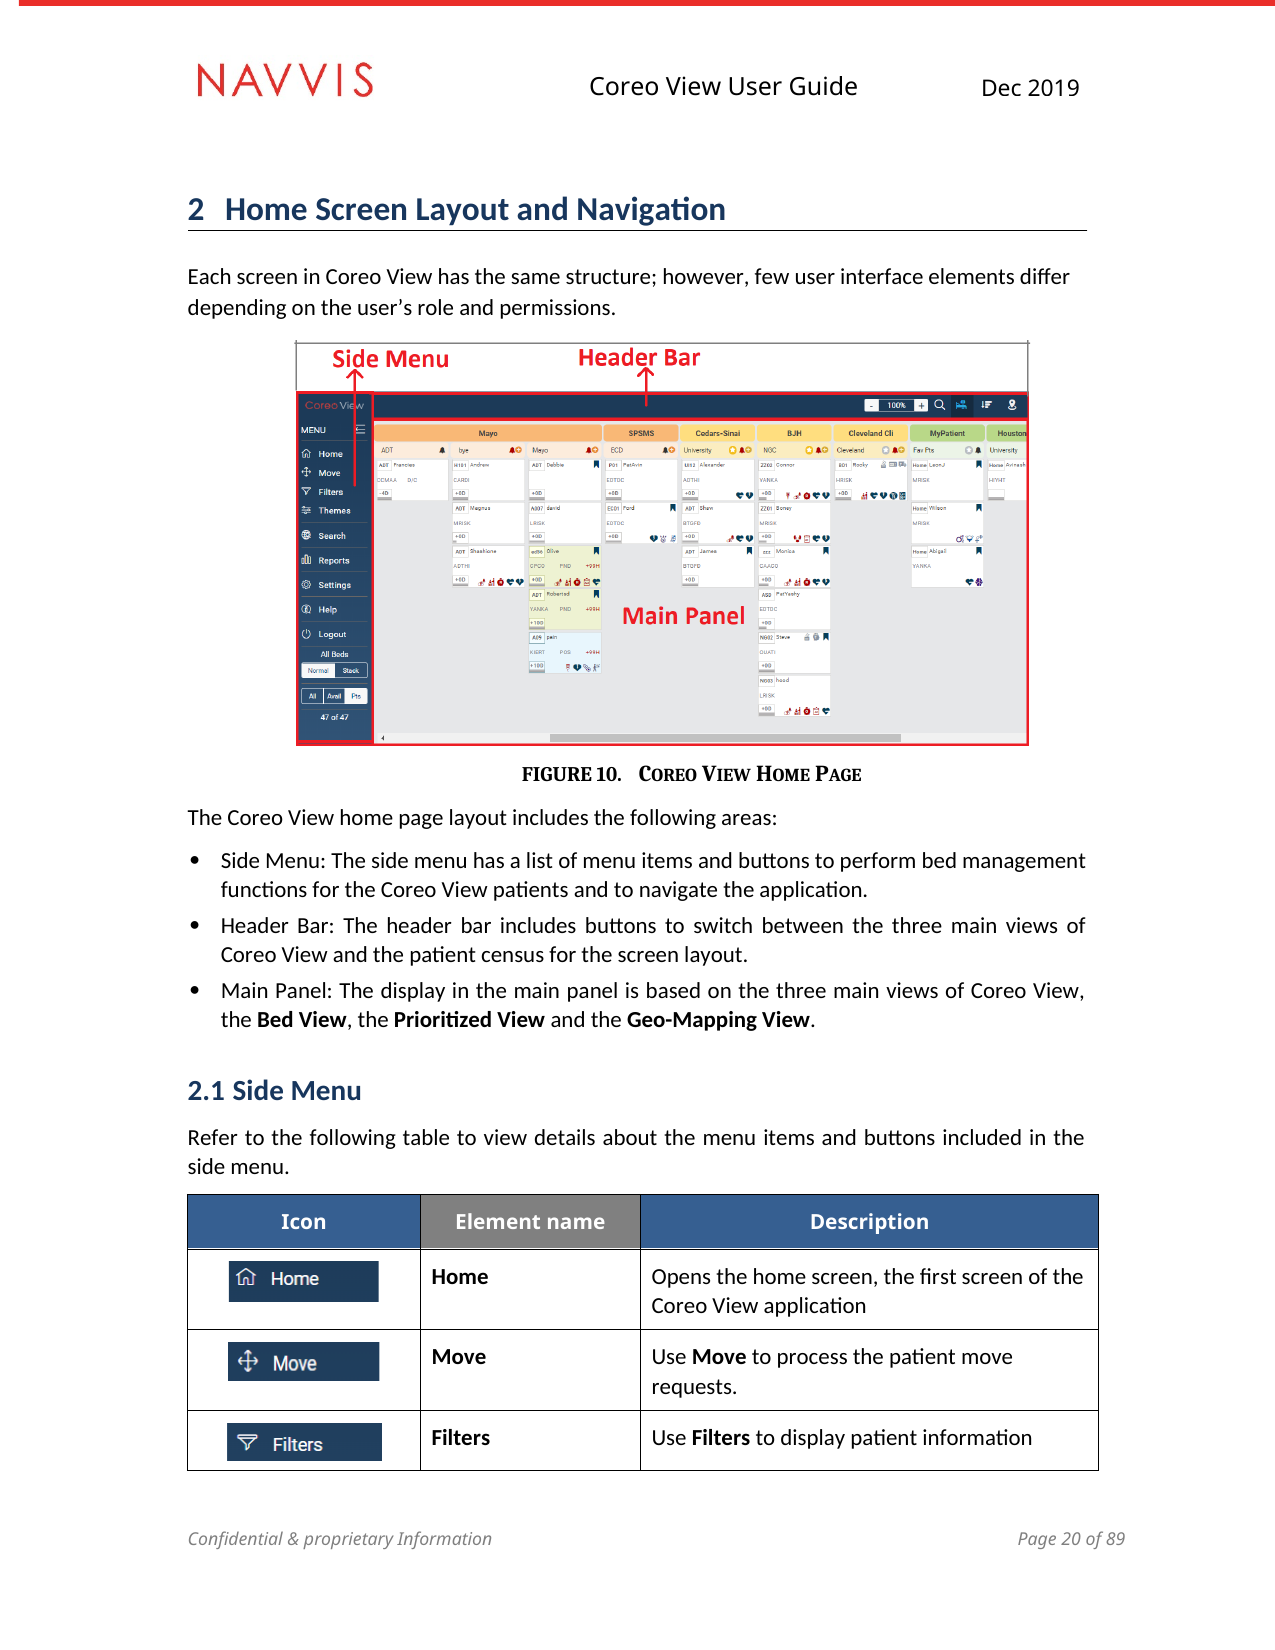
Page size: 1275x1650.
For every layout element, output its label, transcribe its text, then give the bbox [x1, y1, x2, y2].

picture [228, 1261, 379, 1302]
table_cell [188, 1250, 420, 1329]
table_header Element name [421, 1195, 640, 1248]
picture [294, 340, 1031, 748]
table_cell Use Move to process the patient move requests. [641, 1330, 1098, 1409]
text Main Panel: The display in the main panel is based on the three main views of Coreo View, the Bed View, the Prioritized View and the Geo-Mapping View. [191, 976, 1087, 1034]
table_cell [641, 1411, 1098, 1470]
table_cell Home [421, 1250, 640, 1329]
picture [187, 55, 383, 104]
text Side Menu: The side menu has a list of menu items and buttons to perform bed management functions for the Coreo View patients and to navigate the application. [191, 846, 1087, 904]
table_cell [188, 1330, 420, 1409]
table_cell Move [421, 1330, 640, 1409]
subtitle Side Menu [187, 1072, 1087, 1108]
text Each screen in Coreo View has the same structure; however, few user interface elements differ depending on the user’s role and permissions. [187, 262, 1087, 321]
table_header Icon [188, 1195, 420, 1248]
subtitle Home Screen Layout and Navigation [187, 187, 1087, 231]
text Header Bar: The header bar includes buttons to switch between the three main views of Coreo View and the patient census for the screen layout. [191, 911, 1087, 969]
picture [225, 1423, 382, 1461]
table_cell Filters [421, 1411, 640, 1470]
table_header Description [641, 1195, 1098, 1248]
table_cell [188, 1411, 420, 1470]
table_cell Opens the home screen, the first screen of the Coreo View application [641, 1250, 1098, 1329]
picture [228, 1342, 380, 1381]
text The Coreo View home page layout includes the following areas: [187, 803, 1087, 831]
text Coreo View Home Page [296, 760, 1087, 787]
text Refer to the following table to view details about the menu items and buttons included in the side menu. [187, 1123, 1087, 1180]
